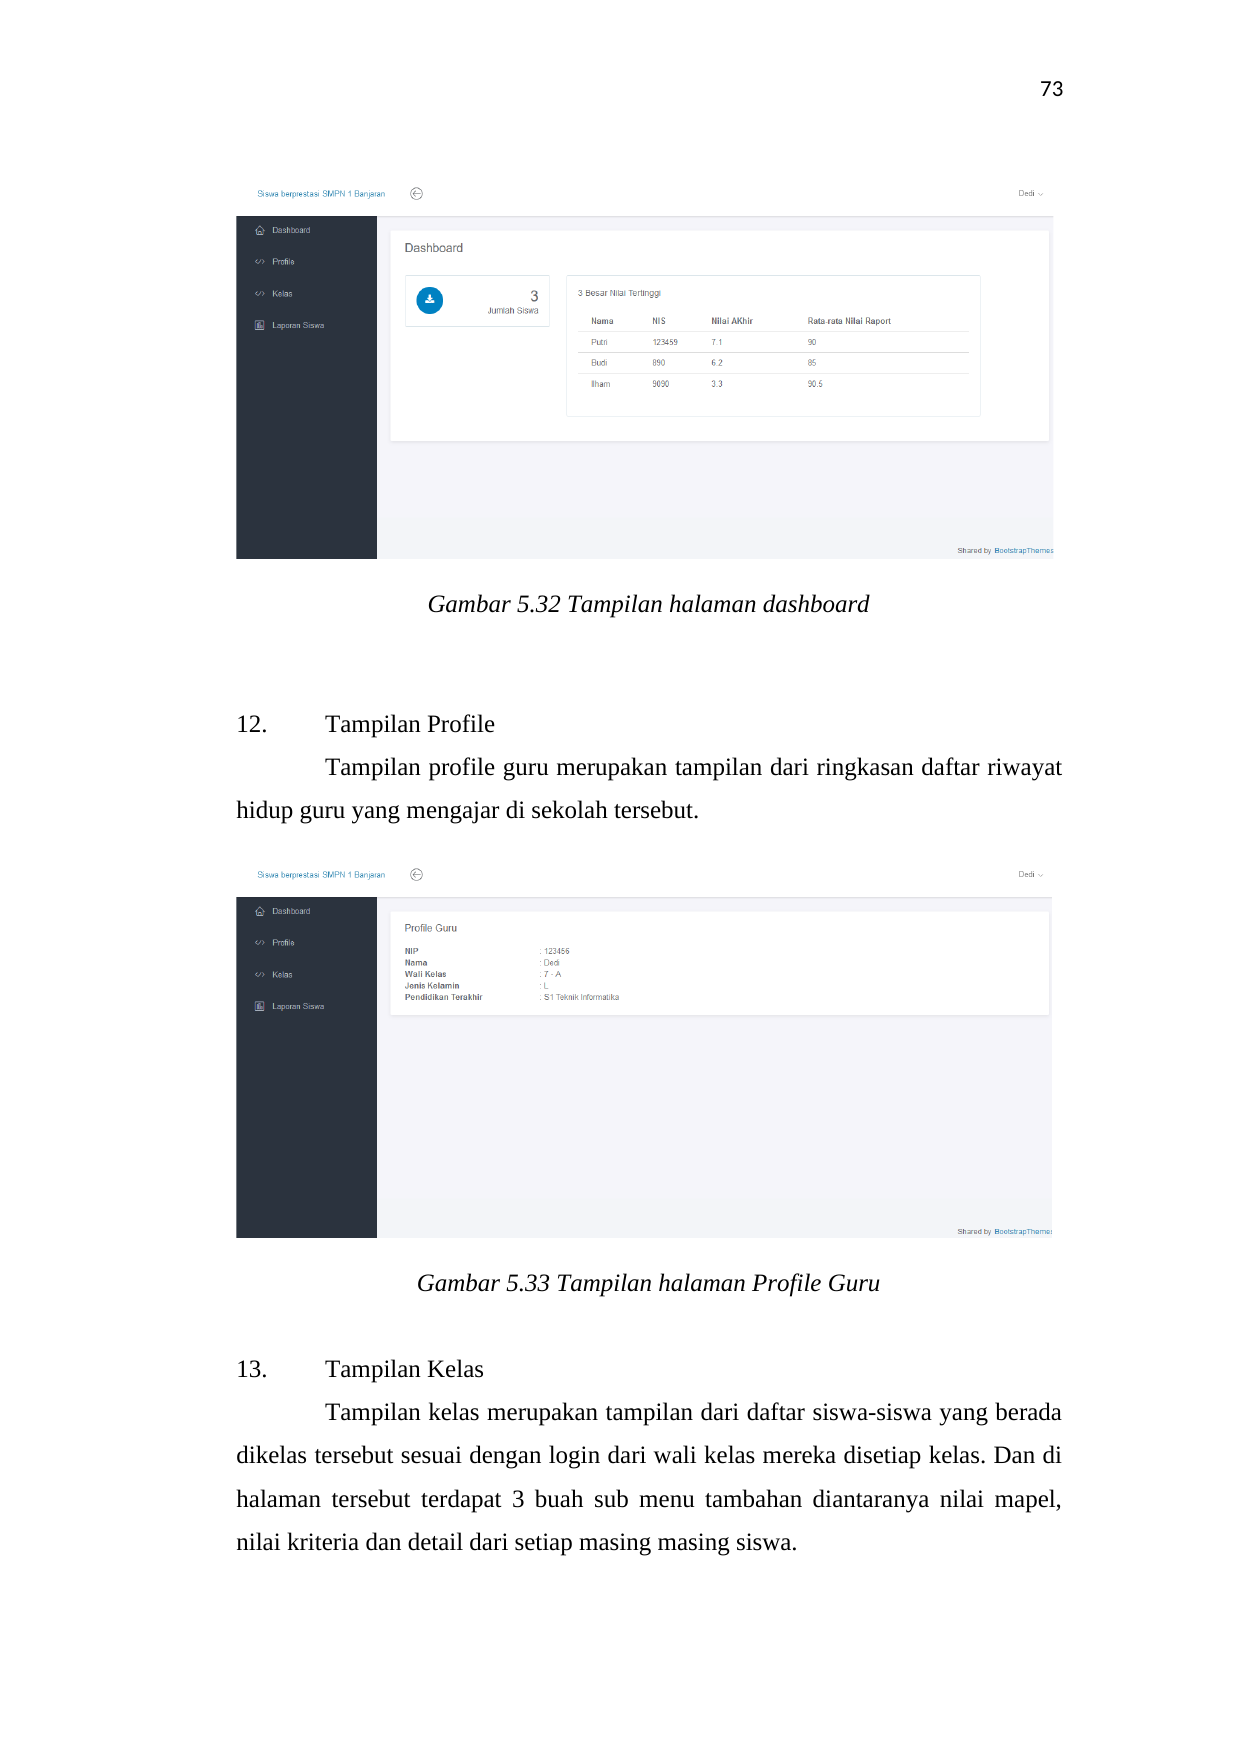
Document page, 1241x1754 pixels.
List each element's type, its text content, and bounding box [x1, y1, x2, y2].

list Tampilan Profile [236, 709, 1063, 737]
text Tampilan kelas merupakan tampilan dari daftar siswa-siswa yang berada dikelas tersebut sesuai dengan login dari wali kelas mereka disetiap kelas. Dan di halaman tersebut terdapat 3 buah sub menu tambahan diantaranya nilai mapel, nilai kriteria dan detail dari setiap masing masing siswa. [236, 1397, 1063, 1556]
list Tampilan Kelas [236, 1354, 1063, 1383]
text Tampilan profile guru merupakan tampilan dari ringkasan daftar riwayat hidup guru yang mengajar di sekolah tersebut. [236, 752, 1063, 824]
text Gambar 5.33 Tampilan halaman Profile Guru [236, 1268, 1063, 1297]
picture [236, 177, 1054, 559]
picture [236, 854, 1052, 1238]
text Gambar 5.32 Tampilan halaman dashboard [236, 589, 1063, 618]
